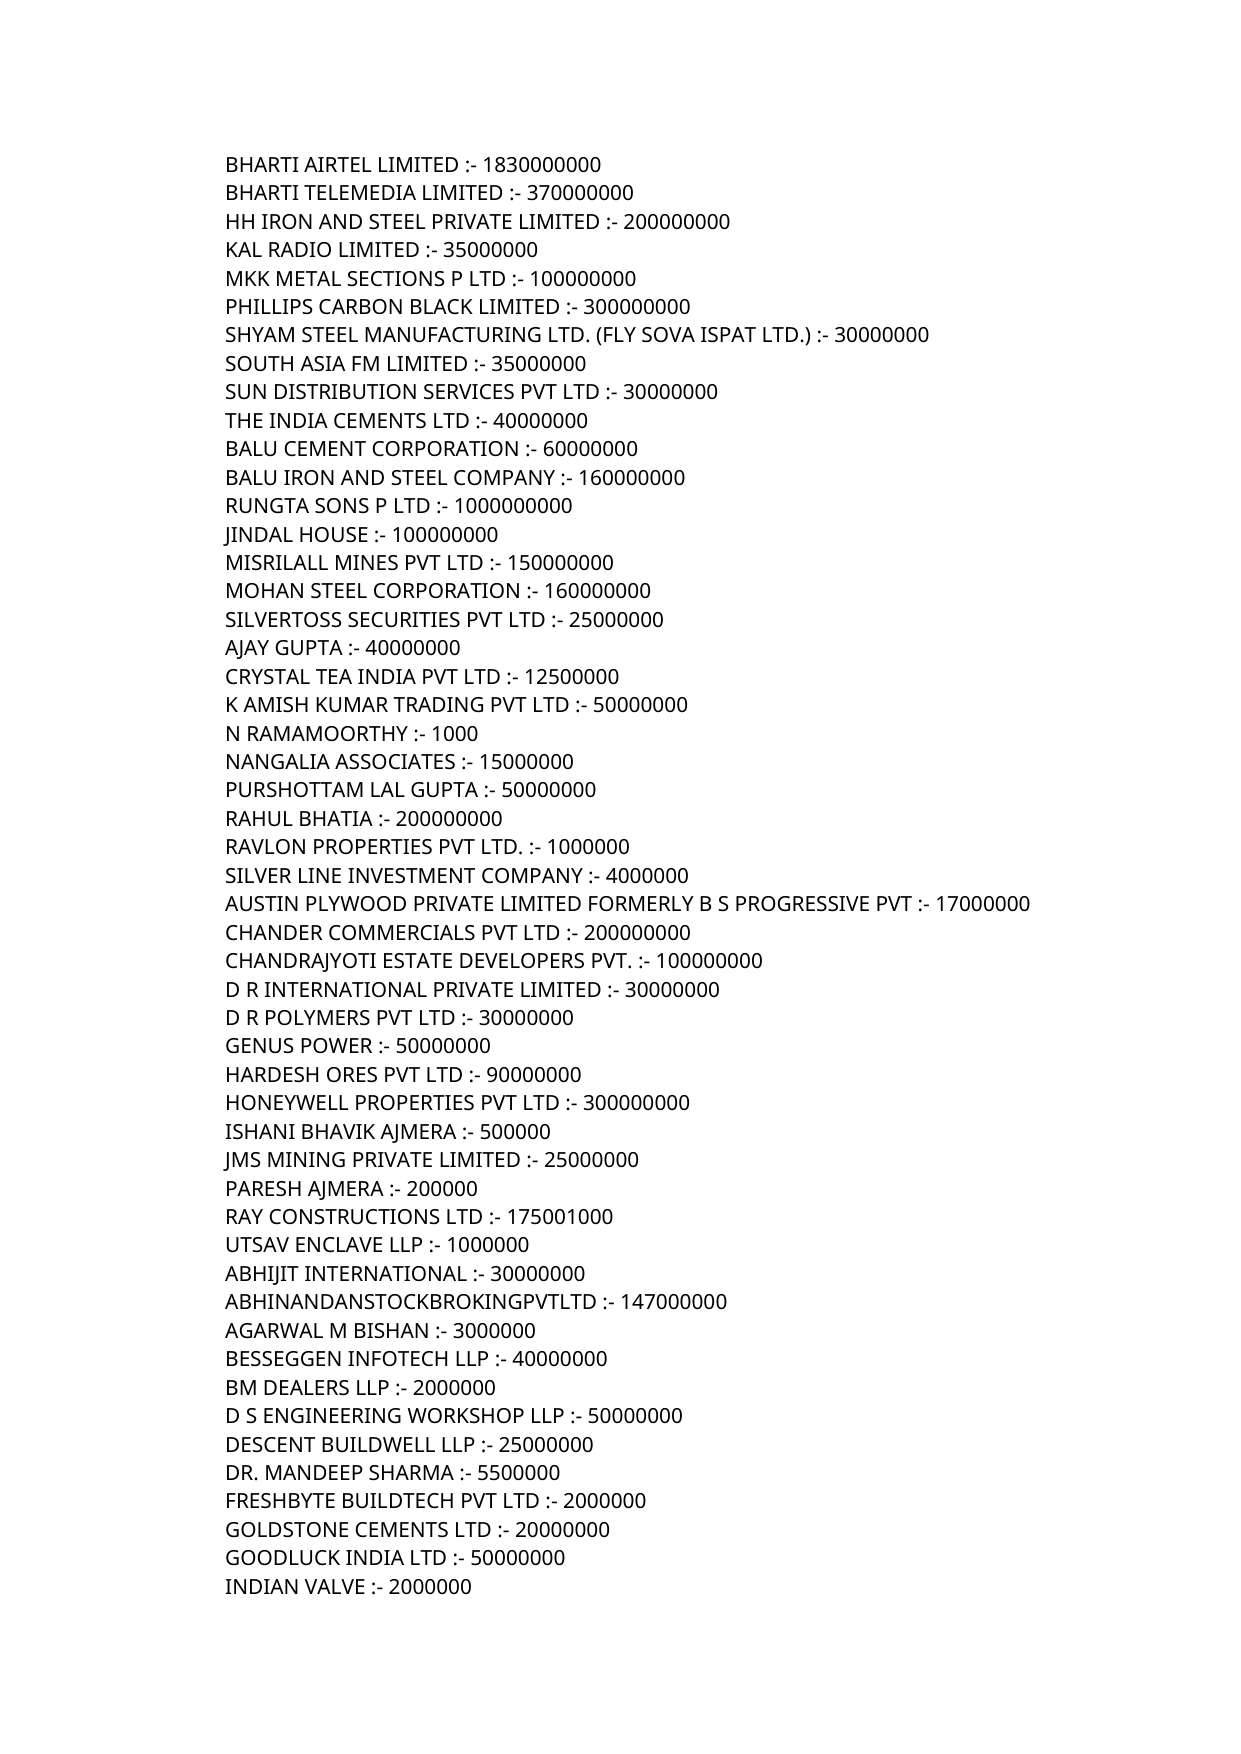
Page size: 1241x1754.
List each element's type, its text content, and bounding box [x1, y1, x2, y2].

text JMS MINING PRIVATE LIMITED :- 25000000 [225, 1145, 1090, 1174]
text MKK METAL SECTIONS P LTD :- 100000000 [225, 264, 1090, 292]
text DR. MANDEEP SHARMA :- 5500000 [225, 1458, 1090, 1487]
text INDIAN VALVE :- 2000000 [225, 1572, 1090, 1600]
text JINDAL HOUSE :- 100000000 [225, 520, 1090, 548]
text D R INTERNATIONAL PRIVATE LIMITED :- 30000000 [225, 975, 1090, 1003]
text GENUS POWER :- 50000000 [225, 1032, 1090, 1060]
text DESCENT BUILDWELL LLP :- 25000000 [225, 1430, 1090, 1458]
text BM DEALERS LLP :- 2000000 [225, 1373, 1090, 1401]
text SILVER LINE INVESTMENT COMPANY :- 4000000 [225, 861, 1090, 889]
text ISHANI BHAVIK AJMERA :- 500000 [225, 1117, 1090, 1145]
text D R POLYMERS PVT LTD :- 30000000 [225, 1003, 1090, 1032]
text GOLDSTONE CEMENTS LTD :- 20000000 [225, 1515, 1090, 1543]
text RAHUL BHATIA :- 200000000 [225, 804, 1090, 832]
text D S ENGINEERING WORKSHOP LLP :- 50000000 [225, 1401, 1090, 1430]
text MISRILALL MINES PVT LTD :- 150000000 [225, 548, 1090, 577]
text CHANDER COMMERCIALS PVT LTD :- 200000000 [225, 918, 1090, 946]
text BHARTI AIRTEL LIMITED :- 1830000000 [225, 150, 1090, 178]
text PHILLIPS CARBON BLACK LIMITED :- 300000000 [225, 292, 1090, 321]
text NANGALIA ASSOCIATES :- 15000000 [225, 747, 1090, 776]
text AJAY GUPTA :- 40000000 [225, 633, 1090, 662]
text BHARTI TELEMEDIA LIMITED :- 370000000 [225, 178, 1090, 207]
text BESSEGGEN INFOTECH LLP :- 40000000 [225, 1344, 1090, 1373]
text AUSTIN PLYWOOD PRIVATE LIMITED FORMERLY B S PROGRESSIVE PVT :- 17000000 [225, 889, 1090, 918]
text THE INDIA CEMENTS LTD :- 40000000 [225, 406, 1090, 434]
text CRYSTAL TEA INDIA PVT LTD :- 12500000 [225, 662, 1090, 690]
text PURSHOTTAM LAL GUPTA :- 50000000 [225, 776, 1090, 804]
text HARDESH ORES PVT LTD :- 90000000 [225, 1060, 1090, 1088]
text PARESH AJMERA :- 200000 [225, 1174, 1090, 1202]
text UTSAV ENCLAVE LLP :- 1000000 [225, 1231, 1090, 1259]
text CHANDRAJYOTI ESTATE DEVELOPERS PVT. :- 100000000 [225, 946, 1090, 975]
text SOUTH ASIA FM LIMITED :- 35000000 [225, 349, 1090, 377]
text AGARWAL M BISHAN :- 3000000 [225, 1316, 1090, 1344]
text HH IRON AND STEEL PRIVATE LIMITED :- 200000000 [225, 207, 1090, 235]
text BALU CEMENT CORPORATION :- 60000000 [225, 434, 1090, 463]
text FRESHBYTE BUILDTECH PVT LTD :- 2000000 [225, 1487, 1090, 1515]
text N RAMAMOORTHY :- 1000 [225, 719, 1090, 747]
text KAL RADIO LIMITED :- 35000000 [225, 235, 1090, 264]
text SUN DISTRIBUTION SERVICES PVT LTD :- 30000000 [225, 377, 1090, 406]
text RAY CONSTRUCTIONS LTD :- 175001000 [225, 1202, 1090, 1231]
text BALU IRON AND STEEL COMPANY :- 160000000 [225, 463, 1090, 491]
text RAVLON PROPERTIES PVT LTD. :- 1000000 [225, 832, 1090, 861]
text SHYAM STEEL MANUFACTURING LTD. (FLY SOVA ISPAT LTD.) :- 30000000 [225, 321, 1090, 349]
text ABHIJIT INTERNATIONAL :- 30000000 [225, 1259, 1090, 1287]
text K AMISH KUMAR TRADING PVT LTD :- 50000000 [225, 690, 1090, 719]
text GOODLUCK INDIA LTD :- 50000000 [225, 1543, 1090, 1572]
text MOHAN STEEL CORPORATION :- 160000000 [225, 577, 1090, 605]
text RUNGTA SONS P LTD :- 1000000000 [225, 491, 1090, 520]
text SILVERTOSS SECURITIES PVT LTD :- 25000000 [225, 605, 1090, 633]
text HONEYWELL PROPERTIES PVT LTD :- 300000000 [225, 1088, 1090, 1117]
text ABHINANDANSTOCKBROKINGPVTLTD :- 147000000 [225, 1287, 1090, 1316]
